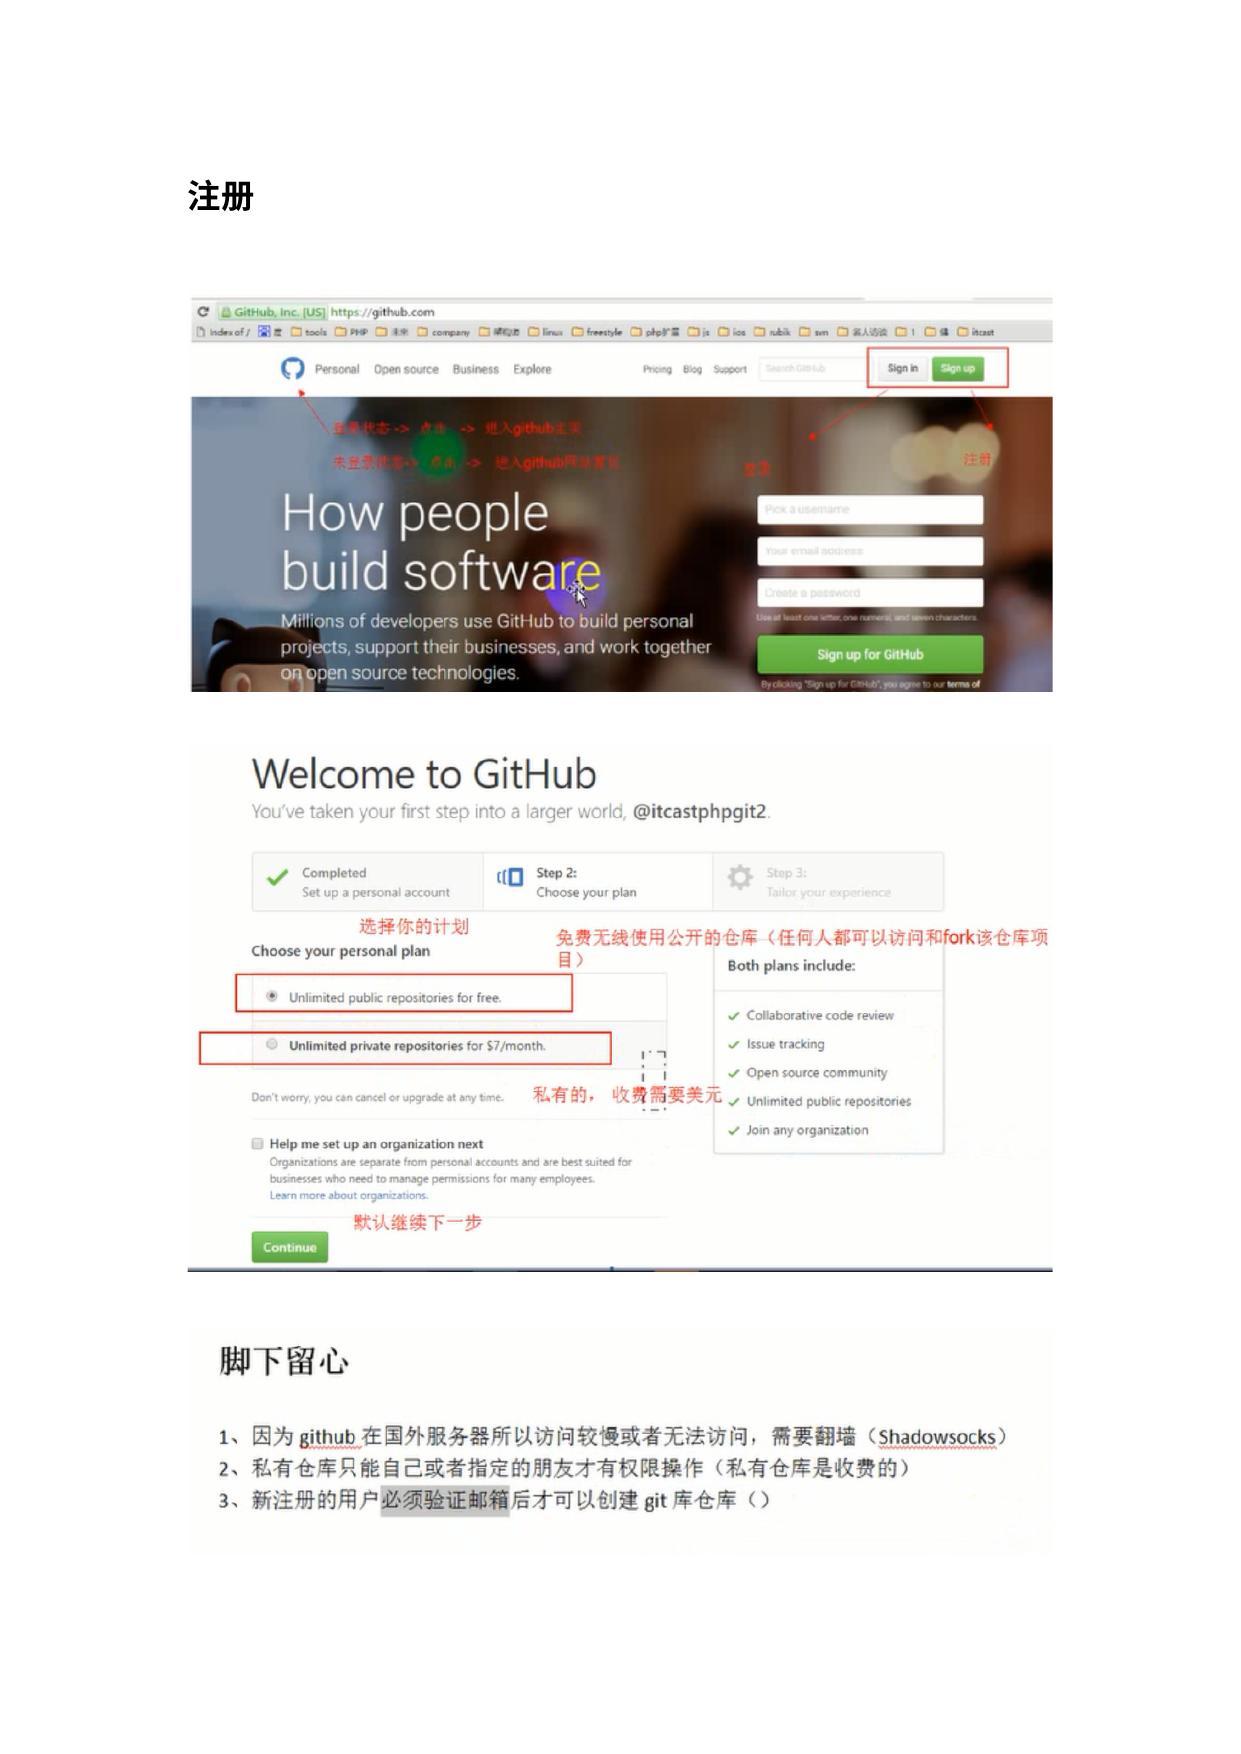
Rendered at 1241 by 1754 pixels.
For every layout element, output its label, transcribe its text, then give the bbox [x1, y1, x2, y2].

picture [187, 744, 1053, 1272]
picture [187, 289, 1053, 692]
picture [187, 1329, 1053, 1556]
subtitle 注册 [187, 162, 1053, 227]
